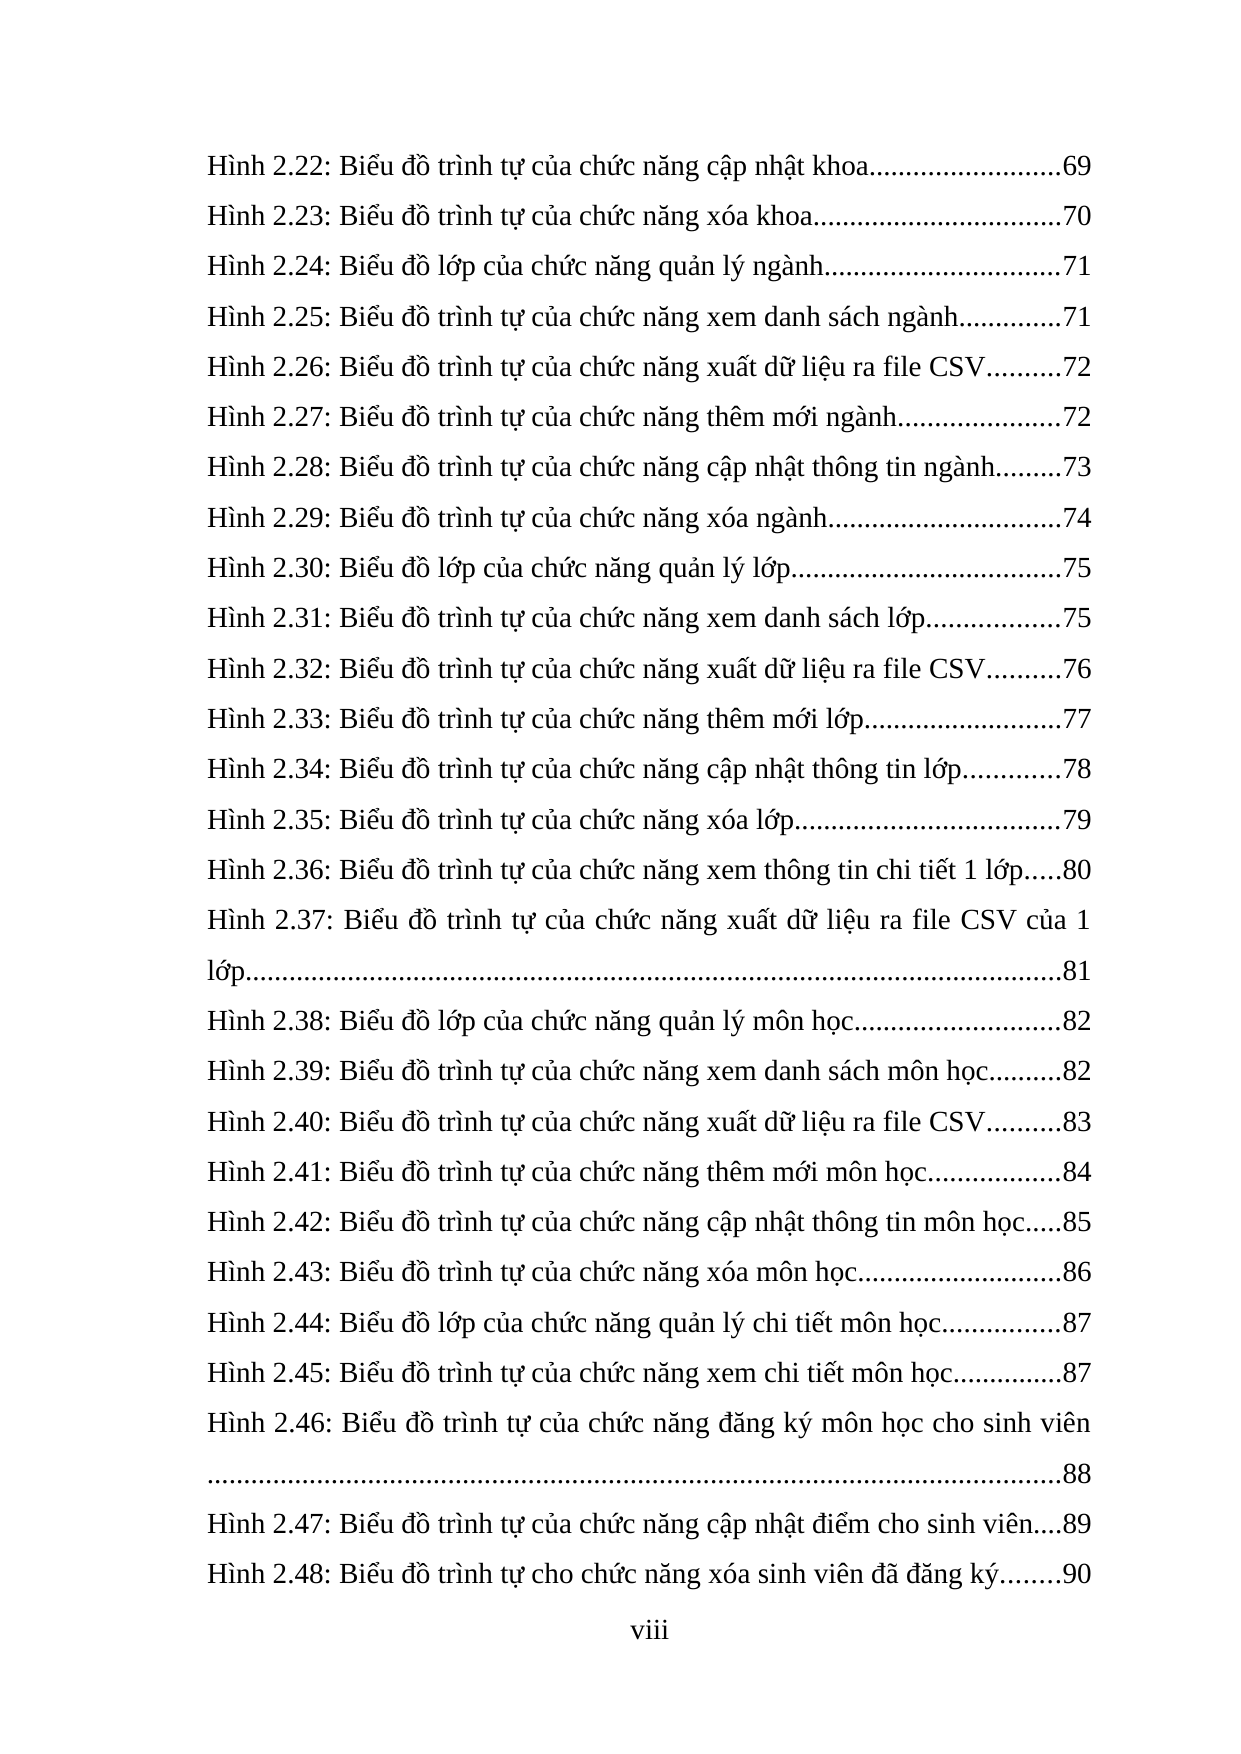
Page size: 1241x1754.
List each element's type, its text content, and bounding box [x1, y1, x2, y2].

text Hình 2.29: Biểu đồ trình tự của chức năng xóa ngành 74 [207, 500, 1092, 533]
text Hình 2.28: Biểu đồ trình tự của chức năng cập nhật thông tin ngành 73 [207, 449, 1092, 483]
text Hình 2.39: Biểu đồ trình tự của chức năng xem danh sách môn học 82 [207, 1053, 1092, 1087]
text Hình 2.24: Biểu đồ lớp của chức năng quản lý ngành 71 [207, 248, 1092, 282]
text Hình 2.36: Biểu đồ trình tự của chức năng xem thông tin chi tiết 1 lớp 80 [207, 852, 1092, 886]
text Hình 2.22: Biểu đồ trình tự của chức năng cập nhật khoa 69 [207, 148, 1092, 181]
text Hình 2.33: Biểu đồ trình tự của chức năng thêm mới lớp 77 [207, 701, 1092, 735]
text Hình 2.43: Biểu đồ trình tự của chức năng xóa môn học 86 [207, 1254, 1092, 1288]
text Hình 2.40: Biểu đồ trình tự của chức năng xuất dữ liệu ra file CSV 83 [207, 1104, 1092, 1137]
text Hình 2.47: Biểu đồ trình tự của chức năng cập nhật điểm cho sinh viên 89 [207, 1506, 1092, 1540]
text Hình 2.44: Biểu đồ lớp của chức năng quản lý chi tiết môn học 87 [207, 1305, 1092, 1338]
text Hình 2.41: Biểu đồ trình tự của chức năng thêm mới môn học 84 [207, 1154, 1092, 1187]
text Hình 2.26: Biểu đồ trình tự của chức năng xuất dữ liệu ra file CSV 72 [207, 349, 1092, 382]
text Hình 2.45: Biểu đồ trình tự của chức năng xem chi tiết môn học 87 [207, 1355, 1092, 1389]
text Hình 2.34: Biểu đồ trình tự của chức năng cập nhật thông tin lớp 78 [207, 751, 1092, 785]
text Hình 2.31: Biểu đồ trình tự của chức năng xem danh sách lớp 75 [207, 601, 1092, 634]
text Hình 2.23: Biểu đồ trình tự của chức năng xóa khoa 70 [207, 198, 1092, 232]
text Hình 2.37: Biểu đồ trình tự của chức năng xuất dữ liệu ra file CSV của 1 lớp 81 [207, 902, 1092, 986]
text Hình 2.27: Biểu đồ trình tự của chức năng thêm mới ngành 72 [207, 399, 1092, 433]
text Hình 2.42: Biểu đồ trình tự của chức năng cập nhật thông tin môn học 85 [207, 1204, 1092, 1238]
text Hình 2.30: Biểu đồ lớp của chức năng quản lý lớp 75 [207, 550, 1092, 584]
text Hình 2.48: Biểu đồ trình tự cho chức năng xóa sinh viên đã đăng ký 90 [207, 1556, 1092, 1590]
text Hình 2.25: Biểu đồ trình tự của chức năng xem danh sách ngành 71 [207, 299, 1092, 332]
text Hình 2.38: Biểu đồ lớp của chức năng quản lý môn học 82 [207, 1003, 1092, 1037]
text Hình 2.46: Biểu đồ trình tự của chức năng đăng ký môn học cho sinh viên 88 [207, 1406, 1092, 1489]
text Hình 2.32: Biểu đồ trình tự của chức năng xuất dữ liệu ra file CSV 76 [207, 651, 1092, 684]
text Hình 2.35: Biểu đồ trình tự của chức năng xóa lớp 79 [207, 802, 1092, 835]
